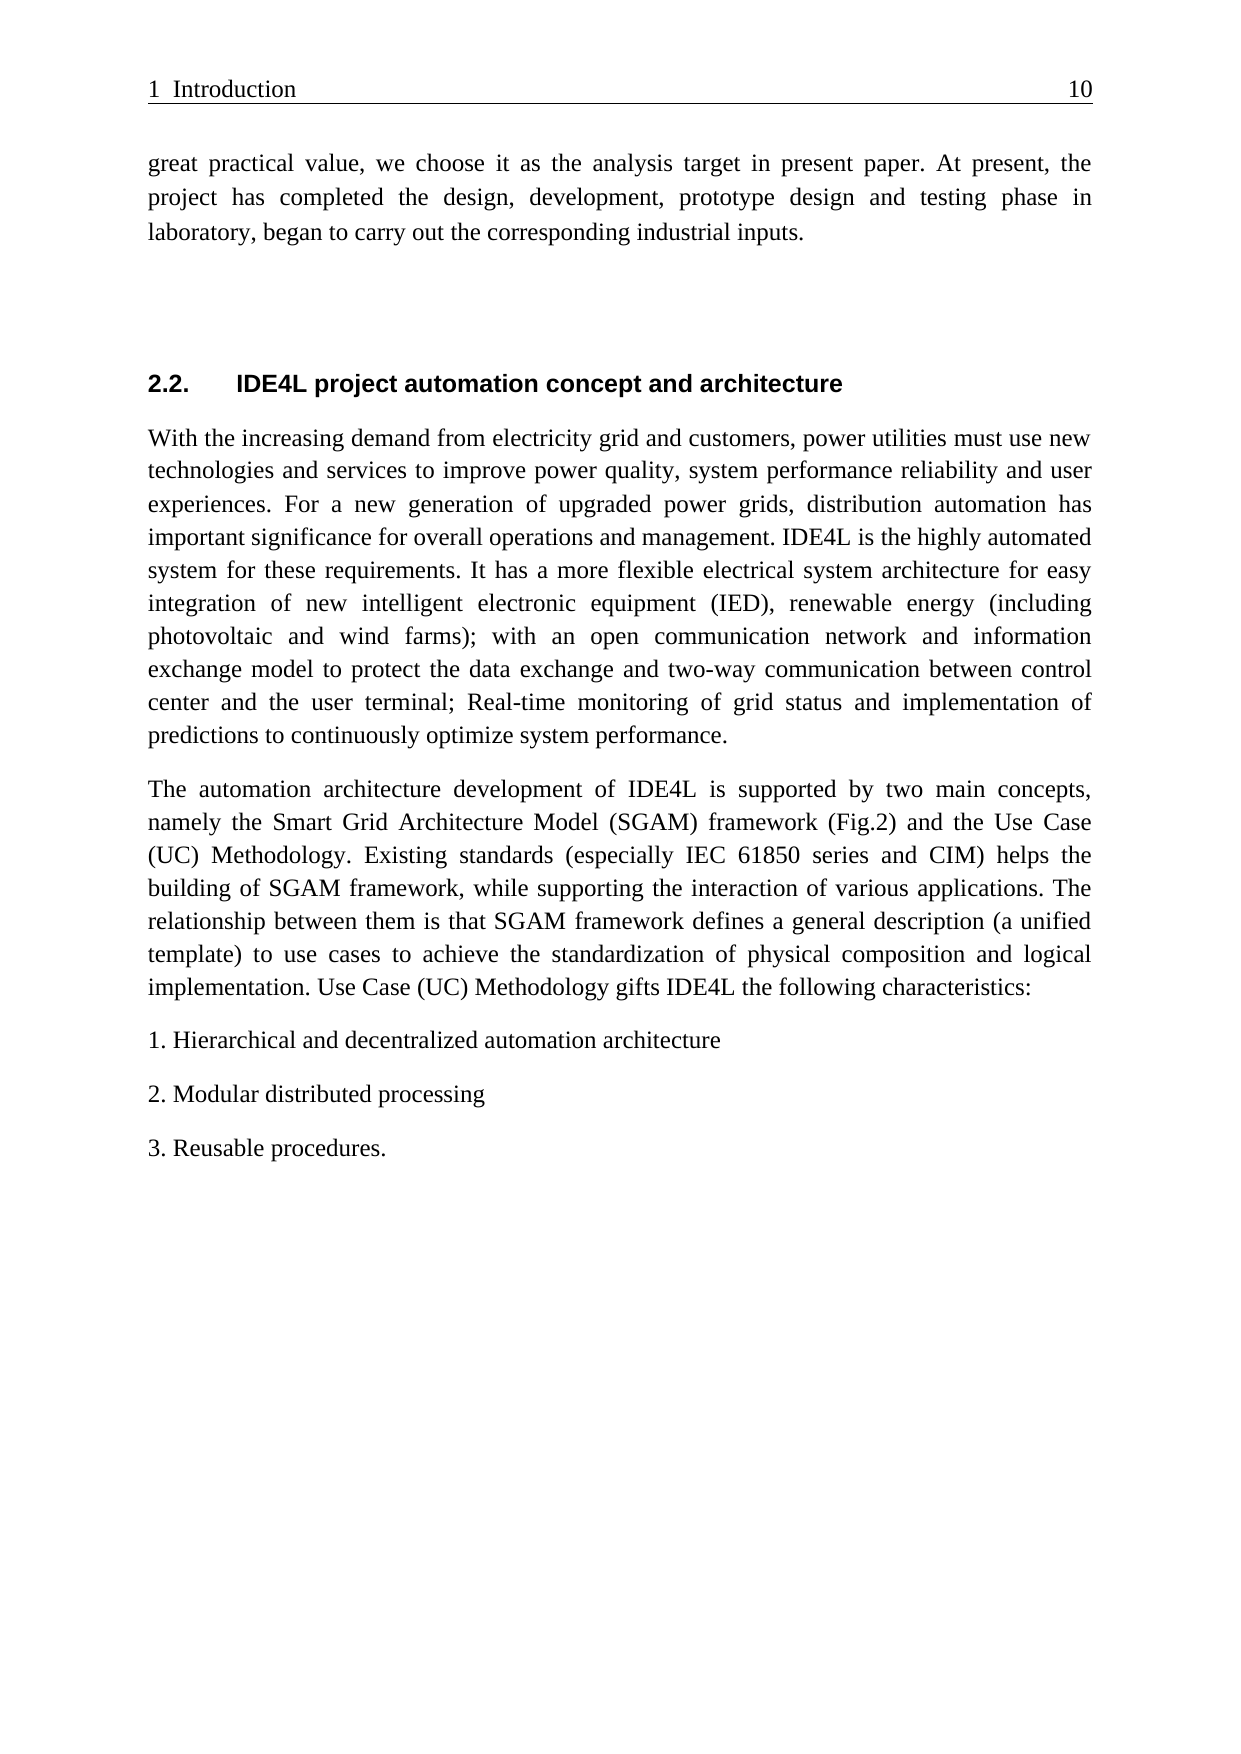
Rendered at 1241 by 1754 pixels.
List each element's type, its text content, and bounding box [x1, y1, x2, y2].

text The automation architecture development of IDE4L is supported by two main concepts, namely the Smart Grid Architecture Model (SGAM) framework (Fig.2) and the Use Case (UC) Methodology. Existing standards (especially IEC 61850 series and CIM) helps the building of SGAM framework, while supporting the interaction of various applications. The relationship between them is that SGAM framework defines a general description (a unified template) to use cases to achieve the standardization of physical composition and logical implementation. Use Case (UC) Methodology gifts IDE4L the following characteristics: [148, 774, 1093, 1001]
text With the increasing demand from electricity grid and customers, power utilities must use new technologies and services to improve power quality, system performance reliability and user experiences. For a new generation of upgraded power grids, distribution automation has important significance for overall operations and management. IDE4L is the highly automated system for these requirements. It has a more flexible electrical system architecture for easy integration of new intelligent electronic equipment (IED), renewable energy (including photovoltaic and wind farms); with an open communication network and information exchange model to protect the data exchange and two-way communication between control center and the user terminal; Real-time monitoring of grid status and implementation of predictions to continuously optimize system performance. [148, 423, 1093, 748]
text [148, 148, 1093, 245]
text 3. Reusable procedures. [148, 1133, 1093, 1162]
text 1. Hierarchical and decentralized automation architecture [148, 1026, 1093, 1054]
title IDE4L project automation concept and architecture [148, 369, 1093, 398]
text 2. Modular distributed processing [148, 1079, 1093, 1108]
